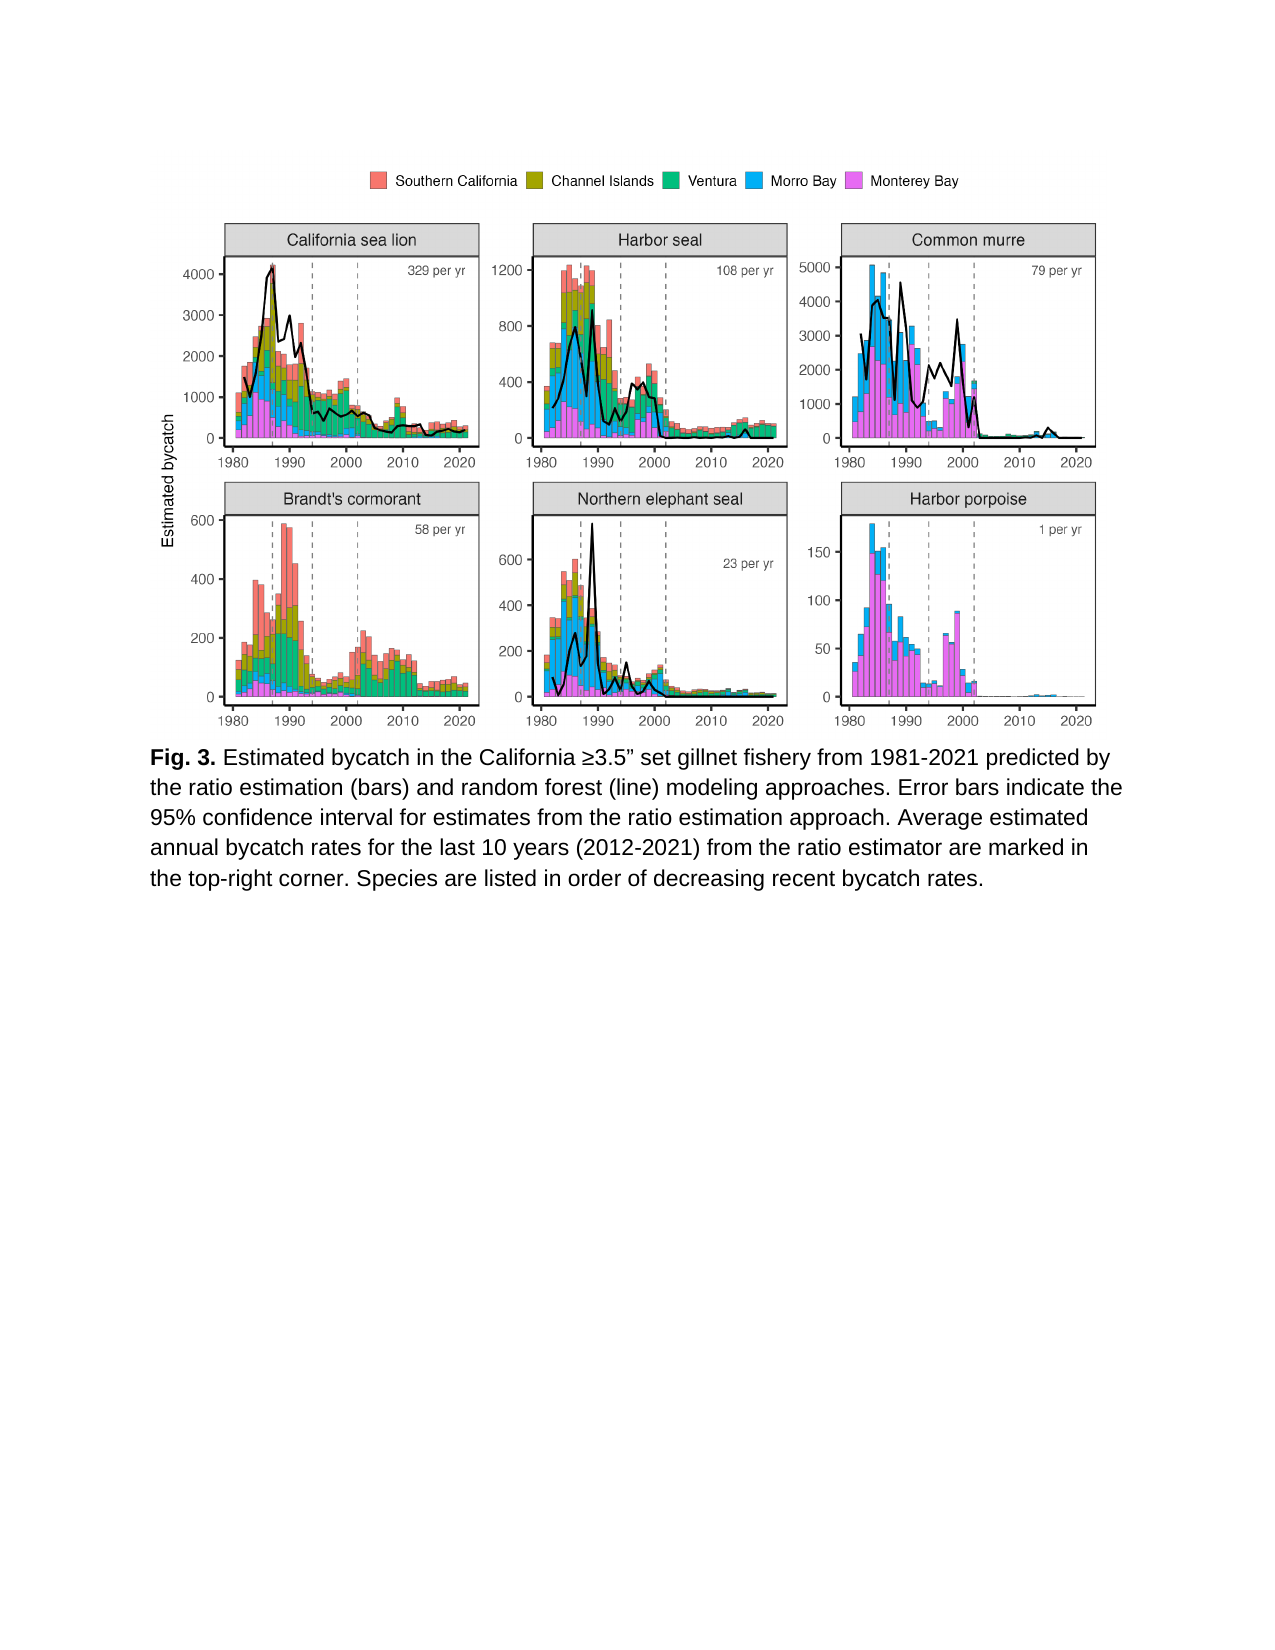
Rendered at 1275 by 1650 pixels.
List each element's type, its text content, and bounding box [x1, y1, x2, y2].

picture [150, 150, 1107, 740]
text Fig. 3. Estimated bycatch in the California ≥3.5” set gillnet fishery from 1981-2021 predicted by the ratio estimation (bars) and random forest (line) modeling approaches. Error bars indicate the 95% confidence interval for estimates from the ratio estimation approach. Average estimated annual bycatch rates for the last 10 years (2012-2021) from the ratio estimator are marked in the top-right corner. Species are listed in order of decreasing recent bycatch rates. [150, 744, 1125, 891]
